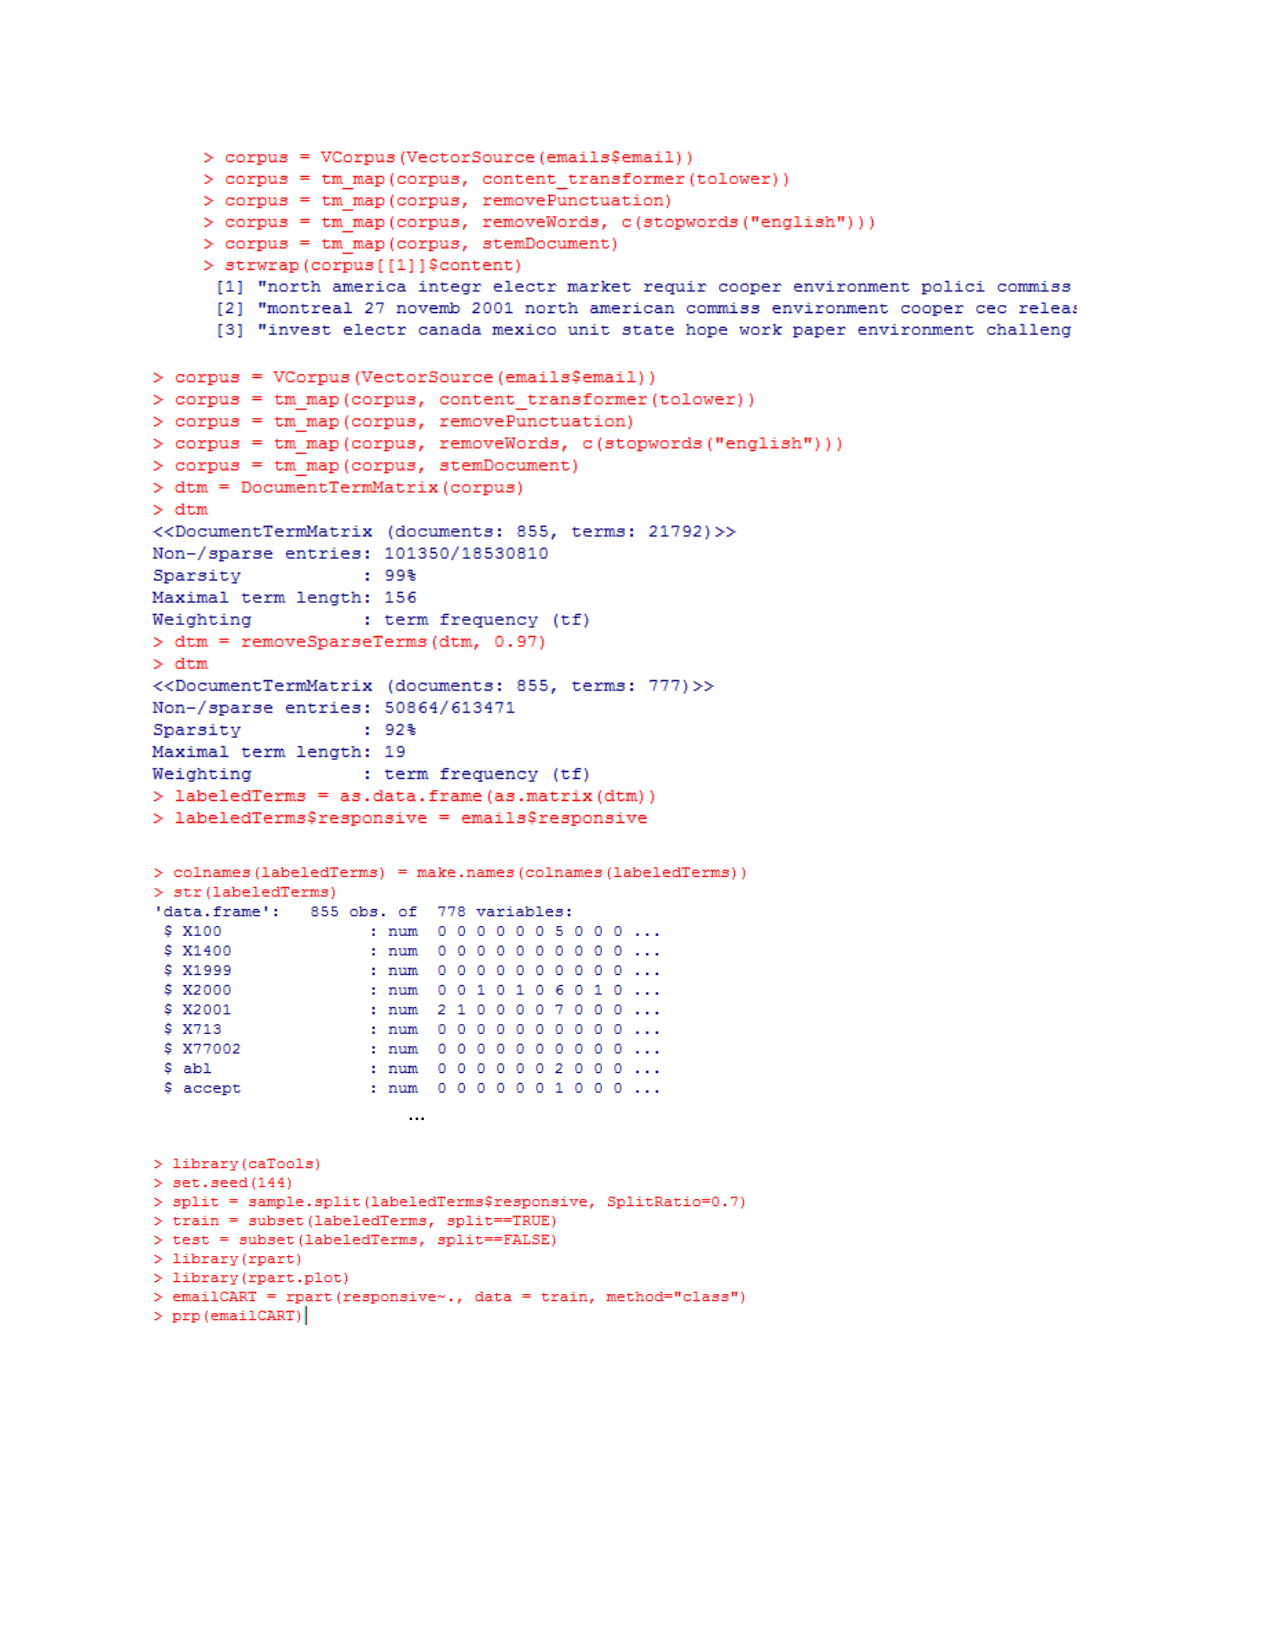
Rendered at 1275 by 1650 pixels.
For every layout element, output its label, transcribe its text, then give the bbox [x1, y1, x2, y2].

picture [198, 150, 1077, 339]
text ... [150, 1098, 1125, 1127]
picture [150, 861, 756, 1099]
picture [150, 366, 852, 833]
picture [150, 1154, 757, 1331]
